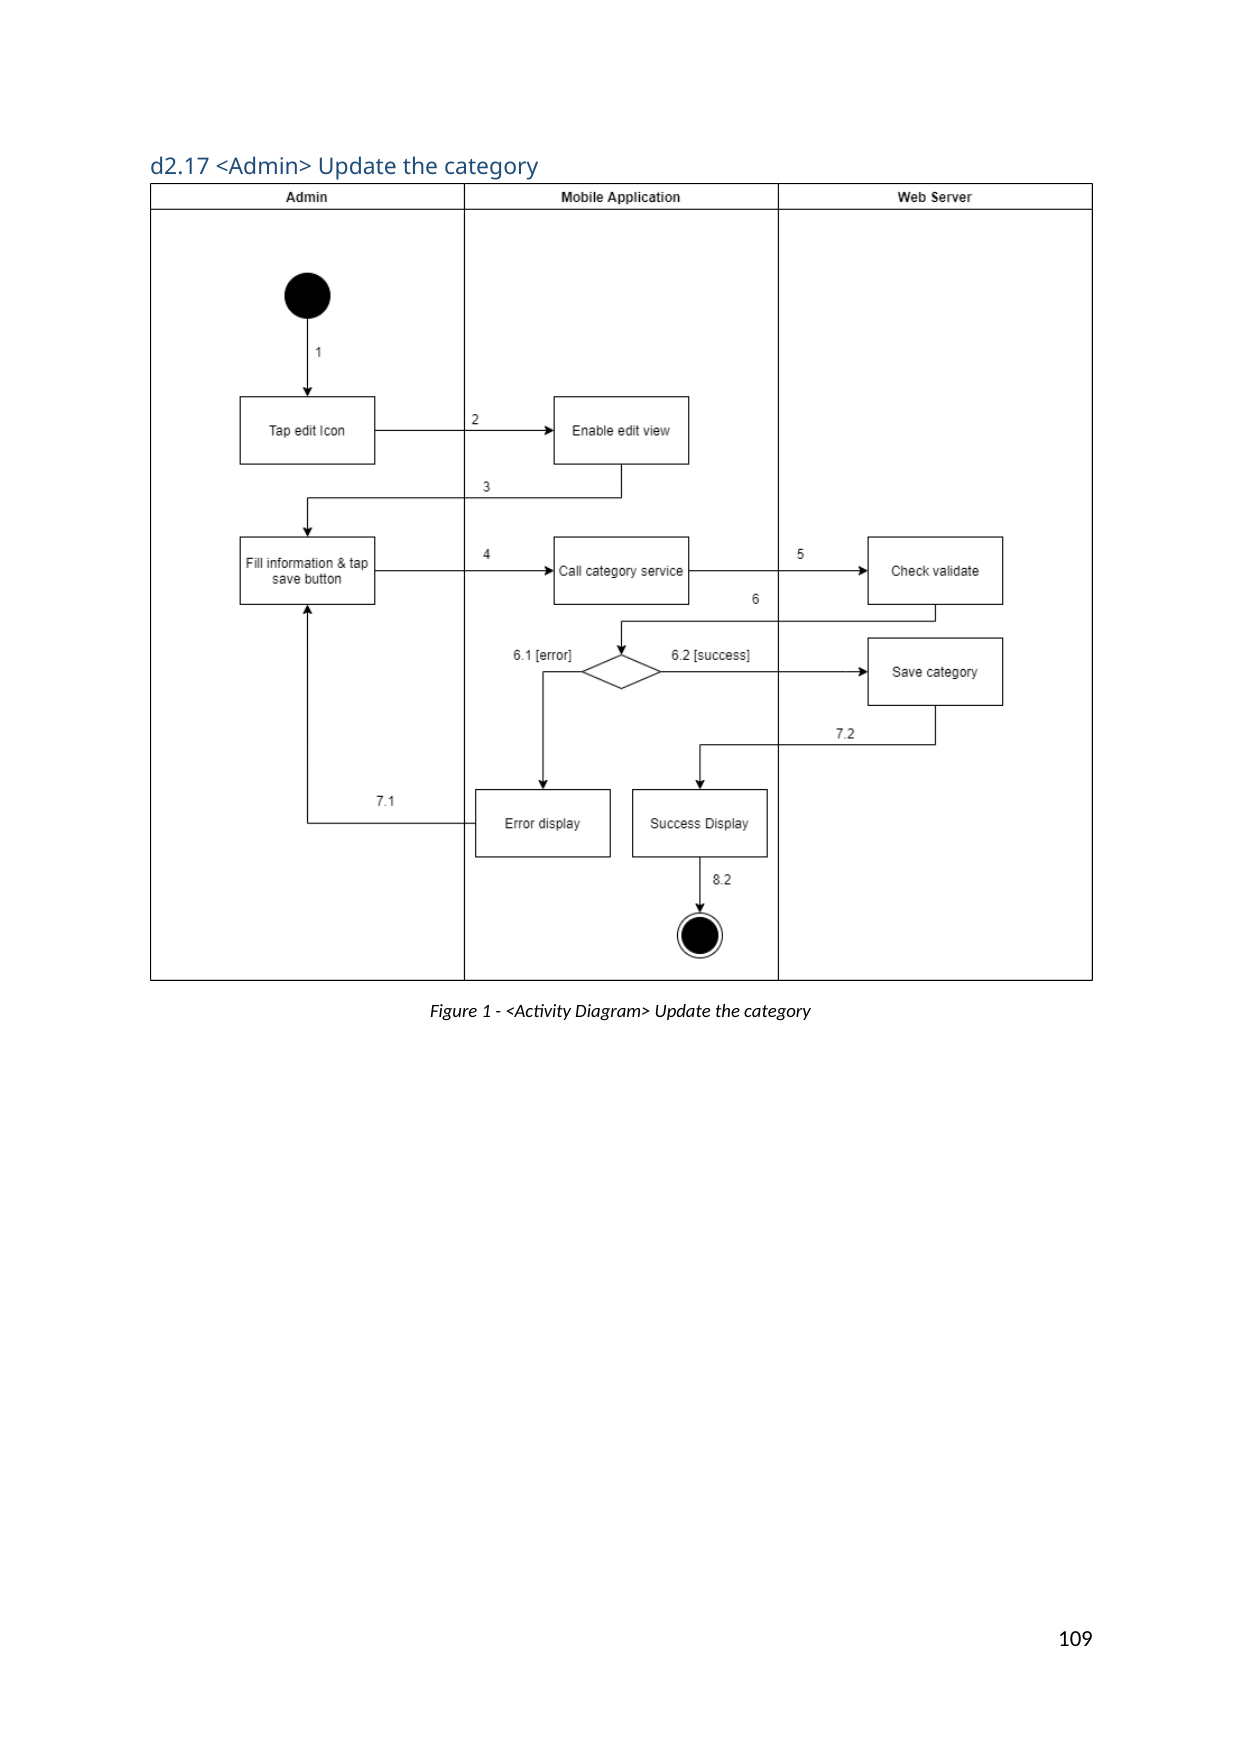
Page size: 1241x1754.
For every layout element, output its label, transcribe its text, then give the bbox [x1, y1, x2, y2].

text Figure 1 - <Activity Diagram> Update the category [150, 999, 1093, 1022]
picture [150, 183, 1093, 981]
subtitle d2.17 <Admin> Update the category [150, 150, 1093, 181]
